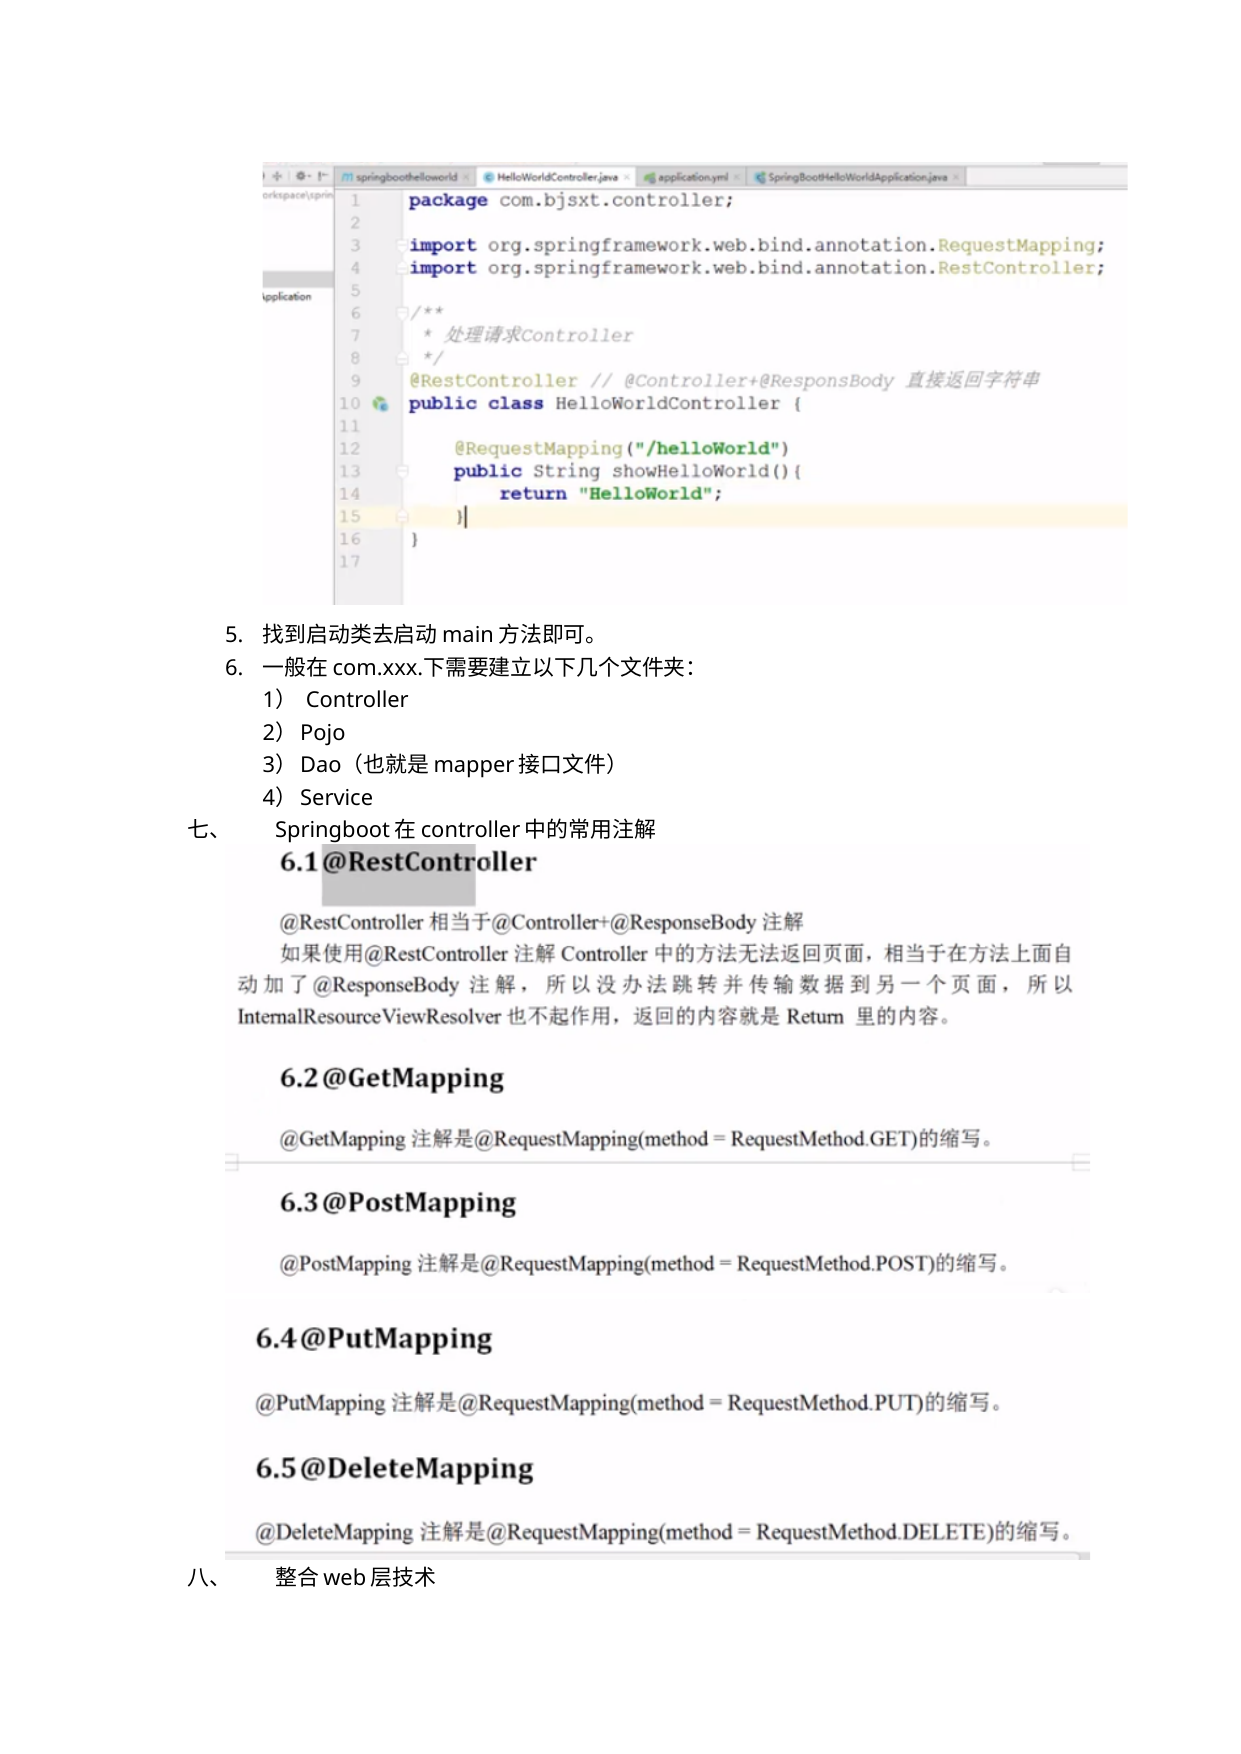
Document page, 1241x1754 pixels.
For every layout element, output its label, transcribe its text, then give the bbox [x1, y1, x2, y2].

picture [225, 844, 1091, 1293]
list Service [262, 779, 1053, 812]
picture [225, 1299, 1091, 1560]
list Springboot在controller中的常用注解 [187, 812, 1053, 844]
picture [262, 162, 1128, 605]
list 一般在com.xxx.下需要建立以下几个文件夹： [225, 649, 1053, 682]
list 找到启动类去启动main方法即可。 [225, 617, 1053, 649]
list Pojo [262, 714, 1053, 747]
list 整合web层技术 [187, 1559, 1053, 1592]
list Dao（也就是mapper接口文件） [262, 747, 1053, 779]
list Controller [262, 682, 1053, 714]
